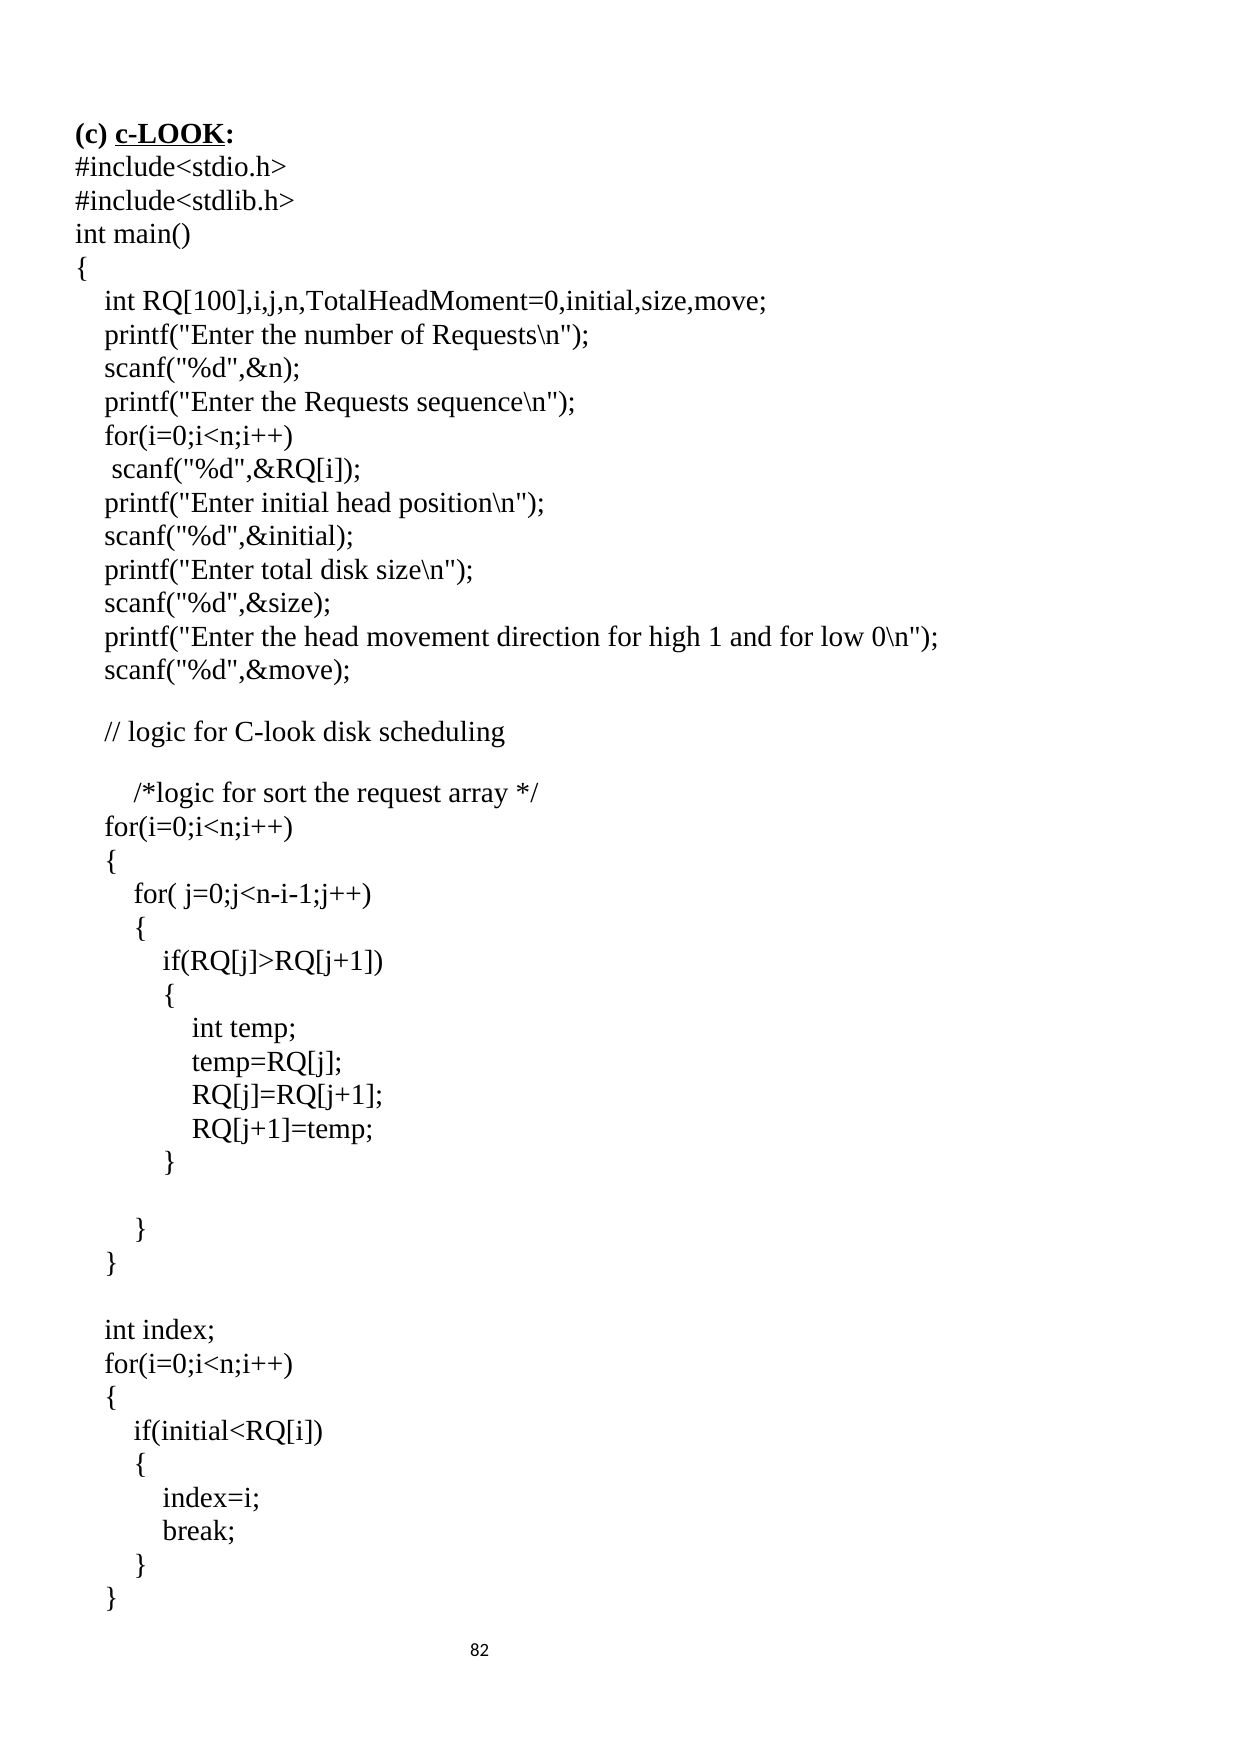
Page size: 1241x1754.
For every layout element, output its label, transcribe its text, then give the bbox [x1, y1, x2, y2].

text int main() [75, 216, 1165, 250]
text int RQ[100],i,j,n,TotalHeadMoment=0,initial,size,move; [75, 283, 1165, 317]
text { [75, 1379, 1165, 1413]
text { [75, 843, 1165, 876]
text int temp; [75, 1010, 1165, 1044]
text { [75, 1446, 1165, 1480]
text if(initial<RQ[i]) [75, 1413, 1165, 1446]
text temp=RQ[j]; [75, 1044, 1165, 1077]
text printf("Enter total disk size\n"); [75, 552, 1165, 585]
text if(RQ[j]>RQ[j+1]) [75, 943, 1165, 977]
text RQ[j+1]=temp; [75, 1111, 1165, 1144]
text printf("Enter the number of Requests\n"); [75, 317, 1165, 351]
text for(i=0;i<n;i++) [75, 1346, 1165, 1379]
text #include<stdio.h> [75, 149, 1165, 183]
text scanf("%d",&initial); [75, 518, 1165, 552]
text index=i; [75, 1480, 1165, 1513]
text } [75, 1581, 1165, 1614]
text printf("Enter the Requests sequence\n"); [75, 384, 1165, 418]
text for(i=0;i<n;i++) [75, 809, 1165, 843]
text scanf("%d",&n); [75, 351, 1165, 384]
text scanf("%d",&move); [75, 652, 1165, 686]
text printf("Enter initial head position\n"); [75, 485, 1165, 518]
text } [75, 1245, 1165, 1279]
text { [75, 910, 1165, 943]
text break; [75, 1513, 1165, 1547]
text RQ[j]=RQ[j+1]; [75, 1077, 1165, 1111]
text } [75, 1144, 1165, 1178]
text printf("Enter the head movement direction for high 1 and for low 0\n"); [75, 619, 1165, 652]
list c-LOOK: [75, 116, 1165, 149]
text // logic for C-look disk scheduling [75, 714, 1165, 748]
text for(i=0;i<n;i++) [75, 418, 1165, 451]
text #include<stdlib.h> [75, 183, 1165, 216]
text /*logic for sort the request array */ [75, 776, 1165, 809]
text { [75, 977, 1165, 1010]
text int index; [75, 1312, 1165, 1346]
text { [75, 250, 1165, 283]
text for( j=0;j<n-i-1;j++) [75, 876, 1165, 910]
text } [75, 1547, 1165, 1581]
text scanf("%d",&size); [75, 585, 1165, 619]
text scanf("%d",&RQ[i]); [75, 451, 1165, 485]
text } [75, 1212, 1165, 1245]
